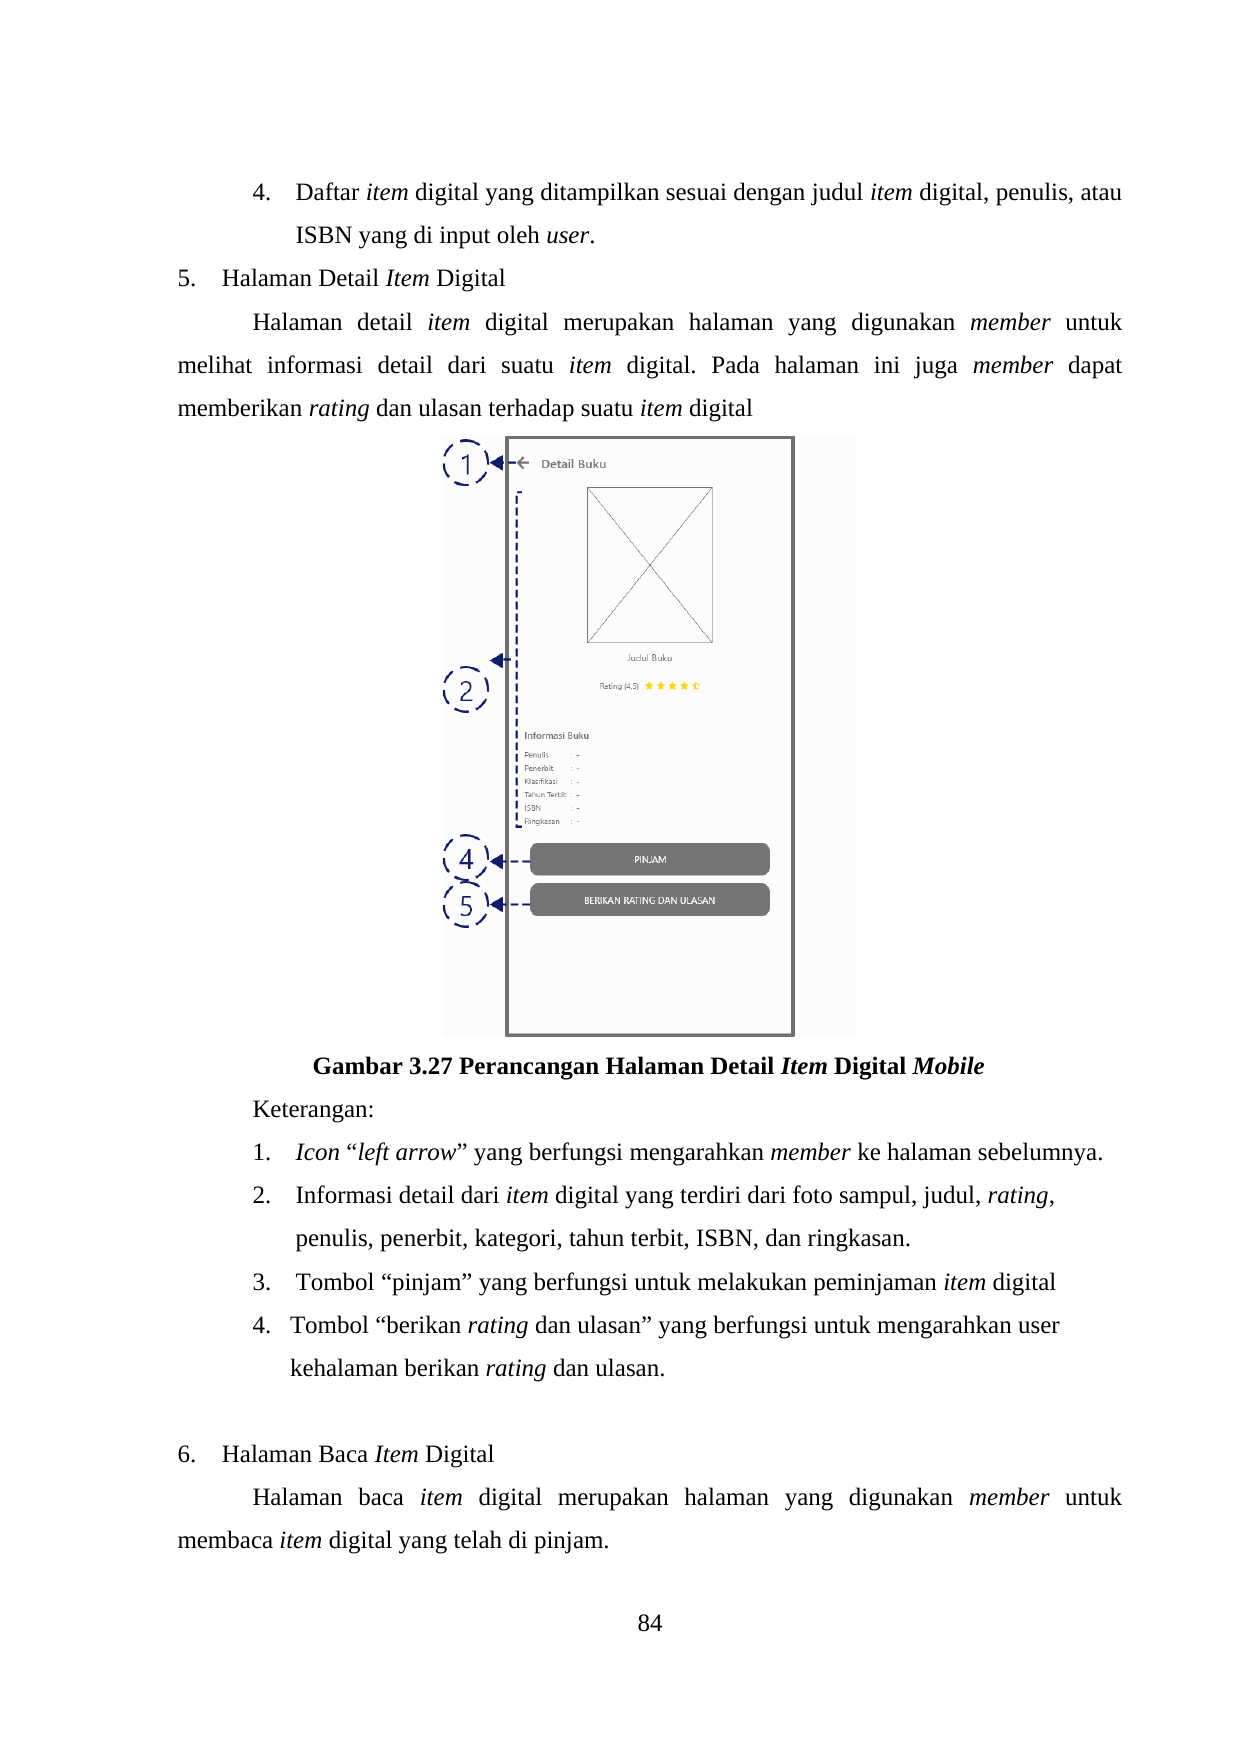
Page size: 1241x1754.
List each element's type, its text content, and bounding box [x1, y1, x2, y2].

list Icon “left arrow” yang berfungsi mengarahkan member ke halaman sebelumnya. [252, 1137, 1122, 1166]
text Halaman detail item digital merupakan halaman yang digunakan member untuk melihat informasi detail dari suatu item digital. Pada halaman ini juga member dapat memberikan rating dan ulasan terhadap suatu item digital [177, 307, 1122, 422]
text Gambar 3.27 Perancangan Halaman Detail Item Digital Mobile [177, 1051, 1122, 1080]
list Daftar item digital yang ditampilkan sesuai dengan judul item digital, penulis, atau ISBN yang di input oleh user. [252, 177, 1122, 249]
list Tombol “berikan rating dan ulasan” yang berfungsi untuk mengarahkan user kehalaman berikan rating dan ulasan. [252, 1310, 1122, 1382]
text Halaman baca item digital merupakan halaman yang digunakan member untuk membaca item digital yang telah di pinjam. [177, 1482, 1122, 1554]
list Tombol “pinjam” yang berfungsi untuk melakukan peminjaman item digital [252, 1267, 1122, 1295]
list Informasi detail dari item digital yang terdiri dari foto sampul, judul, rating, penulis, penerbit, kategori, tahun terbit, ISBN, dan ringkasan. [252, 1180, 1122, 1252]
text Keterangan: [177, 1094, 1122, 1123]
list Halaman Detail Item Digital [177, 263, 1122, 292]
list Halaman Baca Item Digital [177, 1439, 1122, 1468]
picture [442, 436, 857, 1037]
